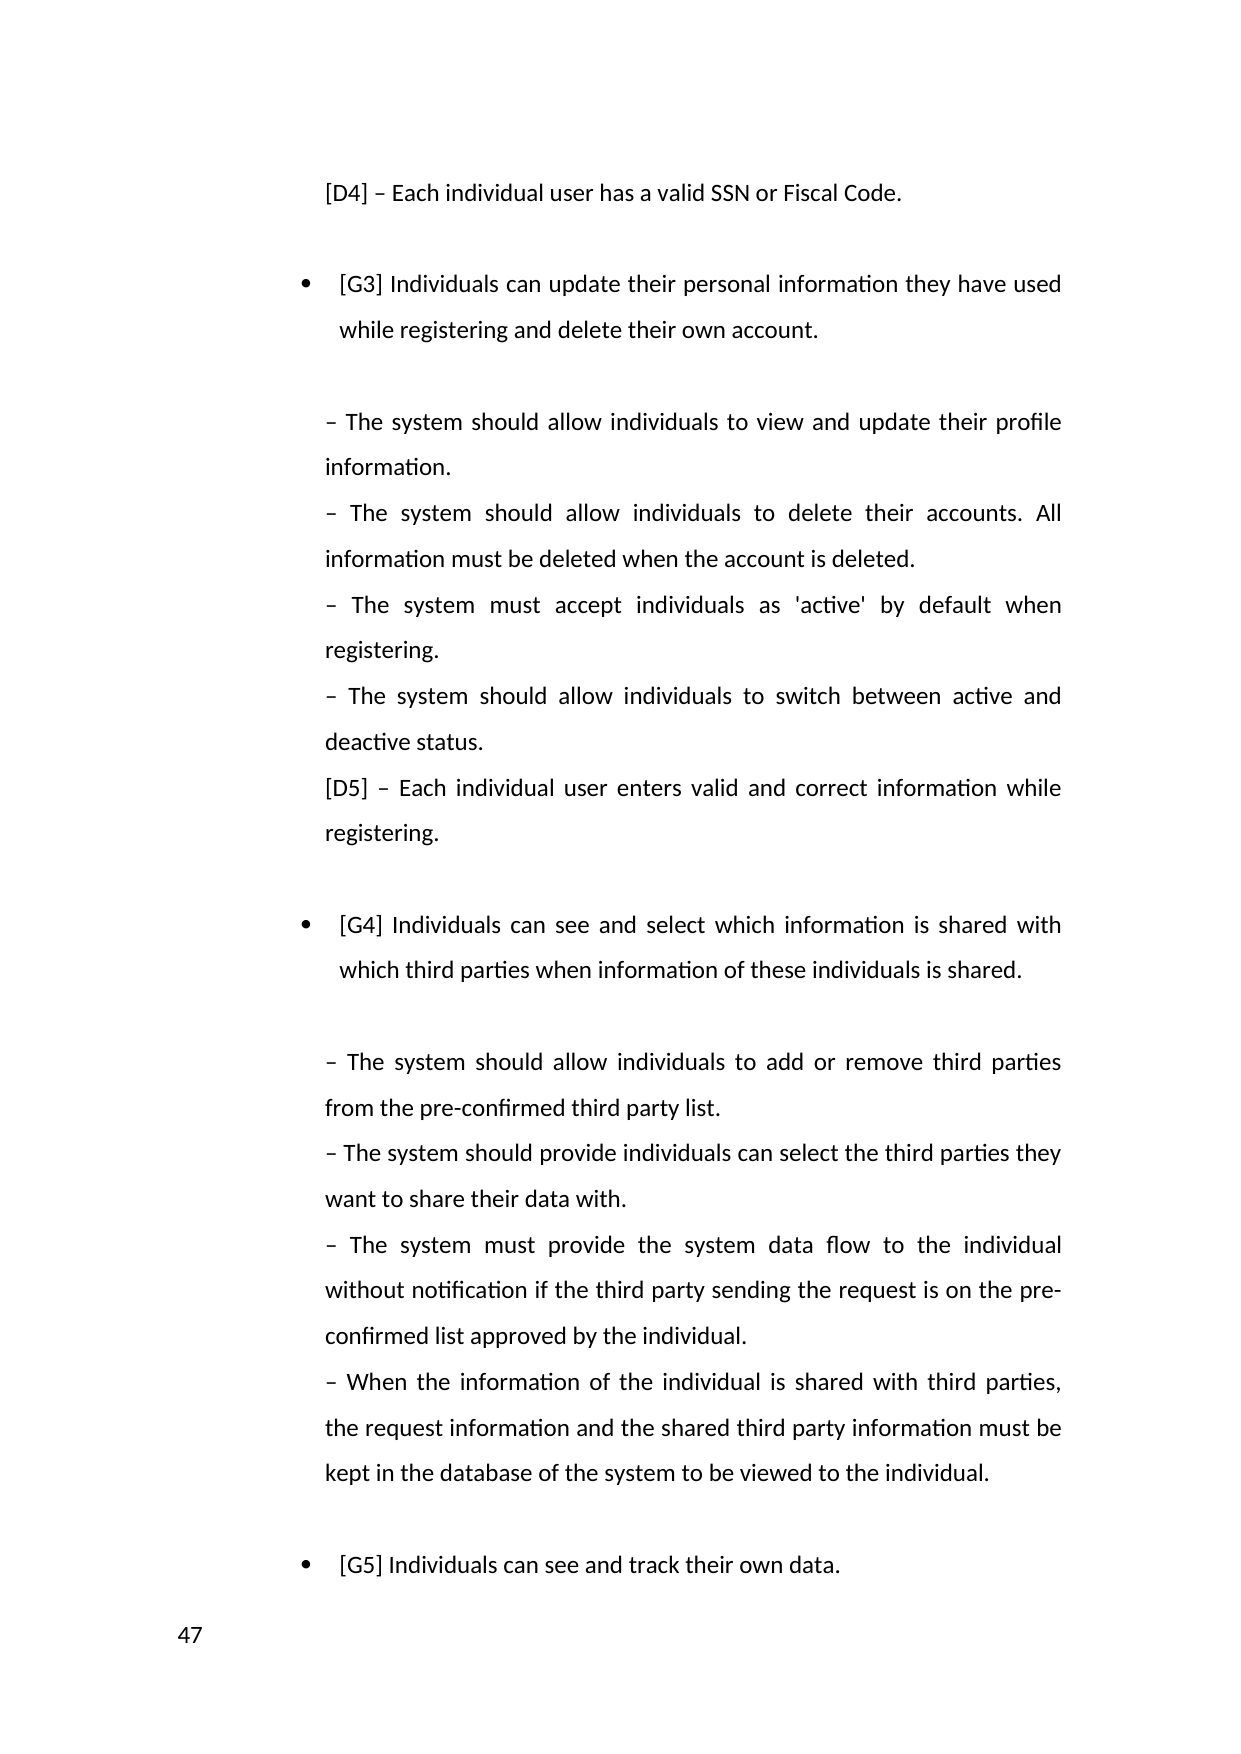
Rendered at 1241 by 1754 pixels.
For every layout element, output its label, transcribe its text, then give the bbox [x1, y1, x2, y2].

list – The system should allow individuals to view and update their profile information. [325, 406, 1063, 482]
list [G5] Individuals can see and track their own data. [302, 1549, 1063, 1579]
list – The system must provide the system data flow to the individual without notification if the third party sending the request is on the pre-confirmed list approved by the individual. [325, 1229, 1063, 1351]
list – The system should provide individuals can select the third parties they want to share their data with. [325, 1137, 1063, 1214]
list – When the information of the individual is shared with third parties, the request information and the shared third party information must be kept in the database of the system to be viewed to the individual. [325, 1366, 1063, 1488]
list [D4] – Each individual user has a valid SSN or Fiscal Code. [325, 177, 1063, 208]
list [D5] – Each individual user enters valid and correct information while registering. [325, 772, 1063, 848]
list [G4] Individuals can see and select which information is shared with which third parties when information of these individuals is shared. [302, 909, 1063, 985]
list – The system should allow individuals to delete their accounts. All information must be deleted when the account is deleted. [325, 497, 1063, 573]
list – The system should allow individuals to add or remove third parties from the pre-confirmed third party list. [325, 1046, 1063, 1122]
list – The system must accept individuals as 'active' by default when registering. [325, 589, 1063, 665]
list – The system should allow individuals to switch between active and deactive status. [325, 680, 1063, 756]
list [G3] Individuals can update their personal information they have used while registering and delete their own account. [302, 269, 1063, 345]
